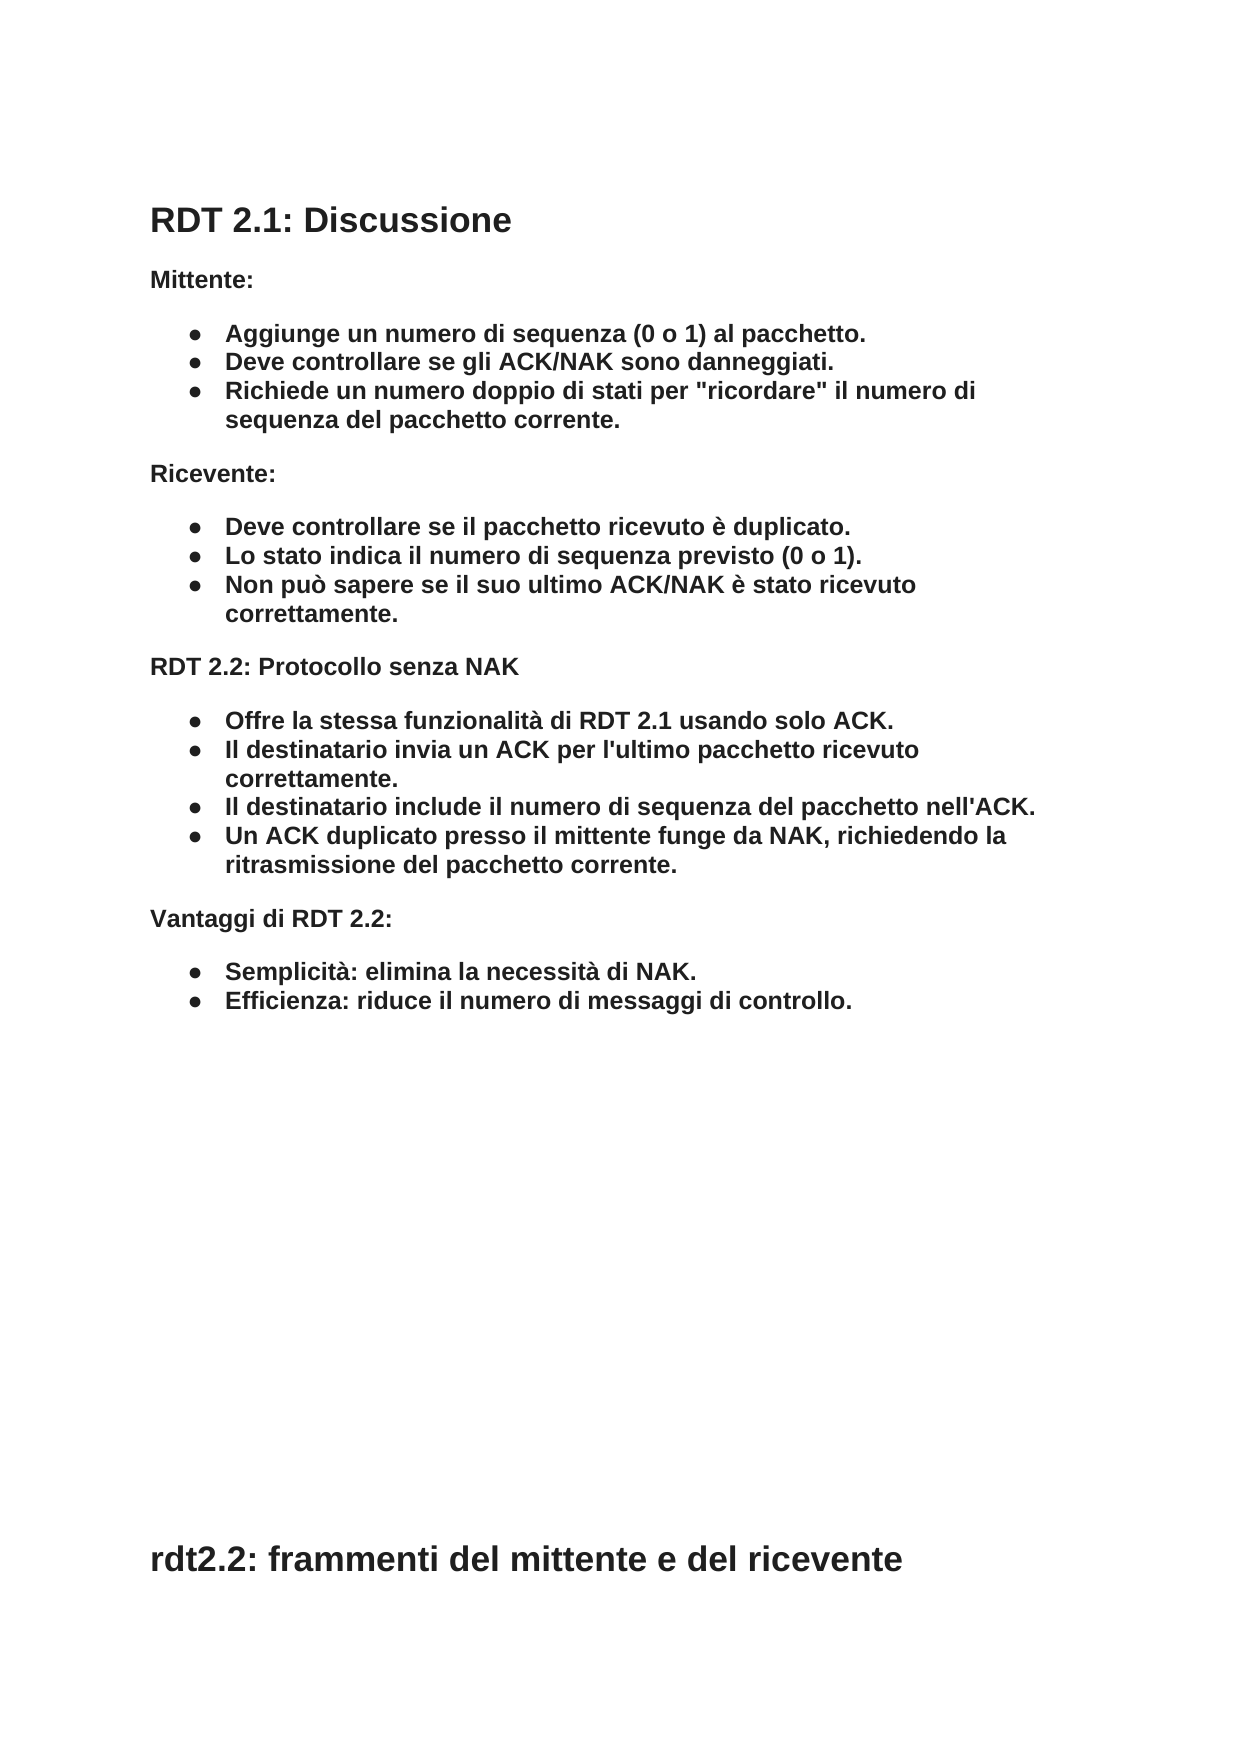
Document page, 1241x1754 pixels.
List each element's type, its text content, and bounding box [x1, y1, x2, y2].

list Richiede un numero doppio di stati per "ricordare" il numero di sequenza del pacchetto corrente. [187, 376, 1090, 433]
list Non può sapere se il suo ultimo ACK/NAK è stato ricevuto correttamente. [187, 570, 1090, 627]
list Un ACK duplicato presso il mittente funge da NAK, richiedendo la ritrasmissione del pacchetto corrente. [187, 821, 1090, 878]
text rdt2.2: frammenti del mittente e del ricevente [150, 1538, 1090, 1578]
list Semplicità: elimina la necessità di NAK. [187, 957, 1090, 986]
list Il destinatario invia un ACK per l'ultimo pacchetto ricevuto correttamente. [187, 735, 1090, 792]
text Mittente: [150, 265, 1090, 293]
subtitle RDT 2.1: Discussione [150, 199, 1090, 240]
list Deve controllare se il pacchetto ricevuto è duplicato. [187, 512, 1090, 541]
text RDT 2.2: Protocollo senza NAK [150, 652, 1090, 681]
text Vantaggi di RDT 2.2: [150, 903, 1090, 932]
list Offre la stessa funzionalità di RDT 2.1 usando solo ACK. [187, 706, 1090, 735]
list Efficienza: riduce il numero di messaggi di controllo. [187, 986, 1090, 1015]
text Ricevente: [150, 458, 1090, 487]
list Deve controllare se gli ACK/NAK sono danneggiati. [187, 347, 1090, 376]
list Il destinatario include il numero di sequenza del pacchetto nell'ACK. [187, 792, 1090, 821]
list Lo stato indica il numero di sequenza previsto (0 o 1). [187, 541, 1090, 570]
list Aggiunge un numero di sequenza (0 o 1) al pacchetto. [187, 318, 1090, 347]
